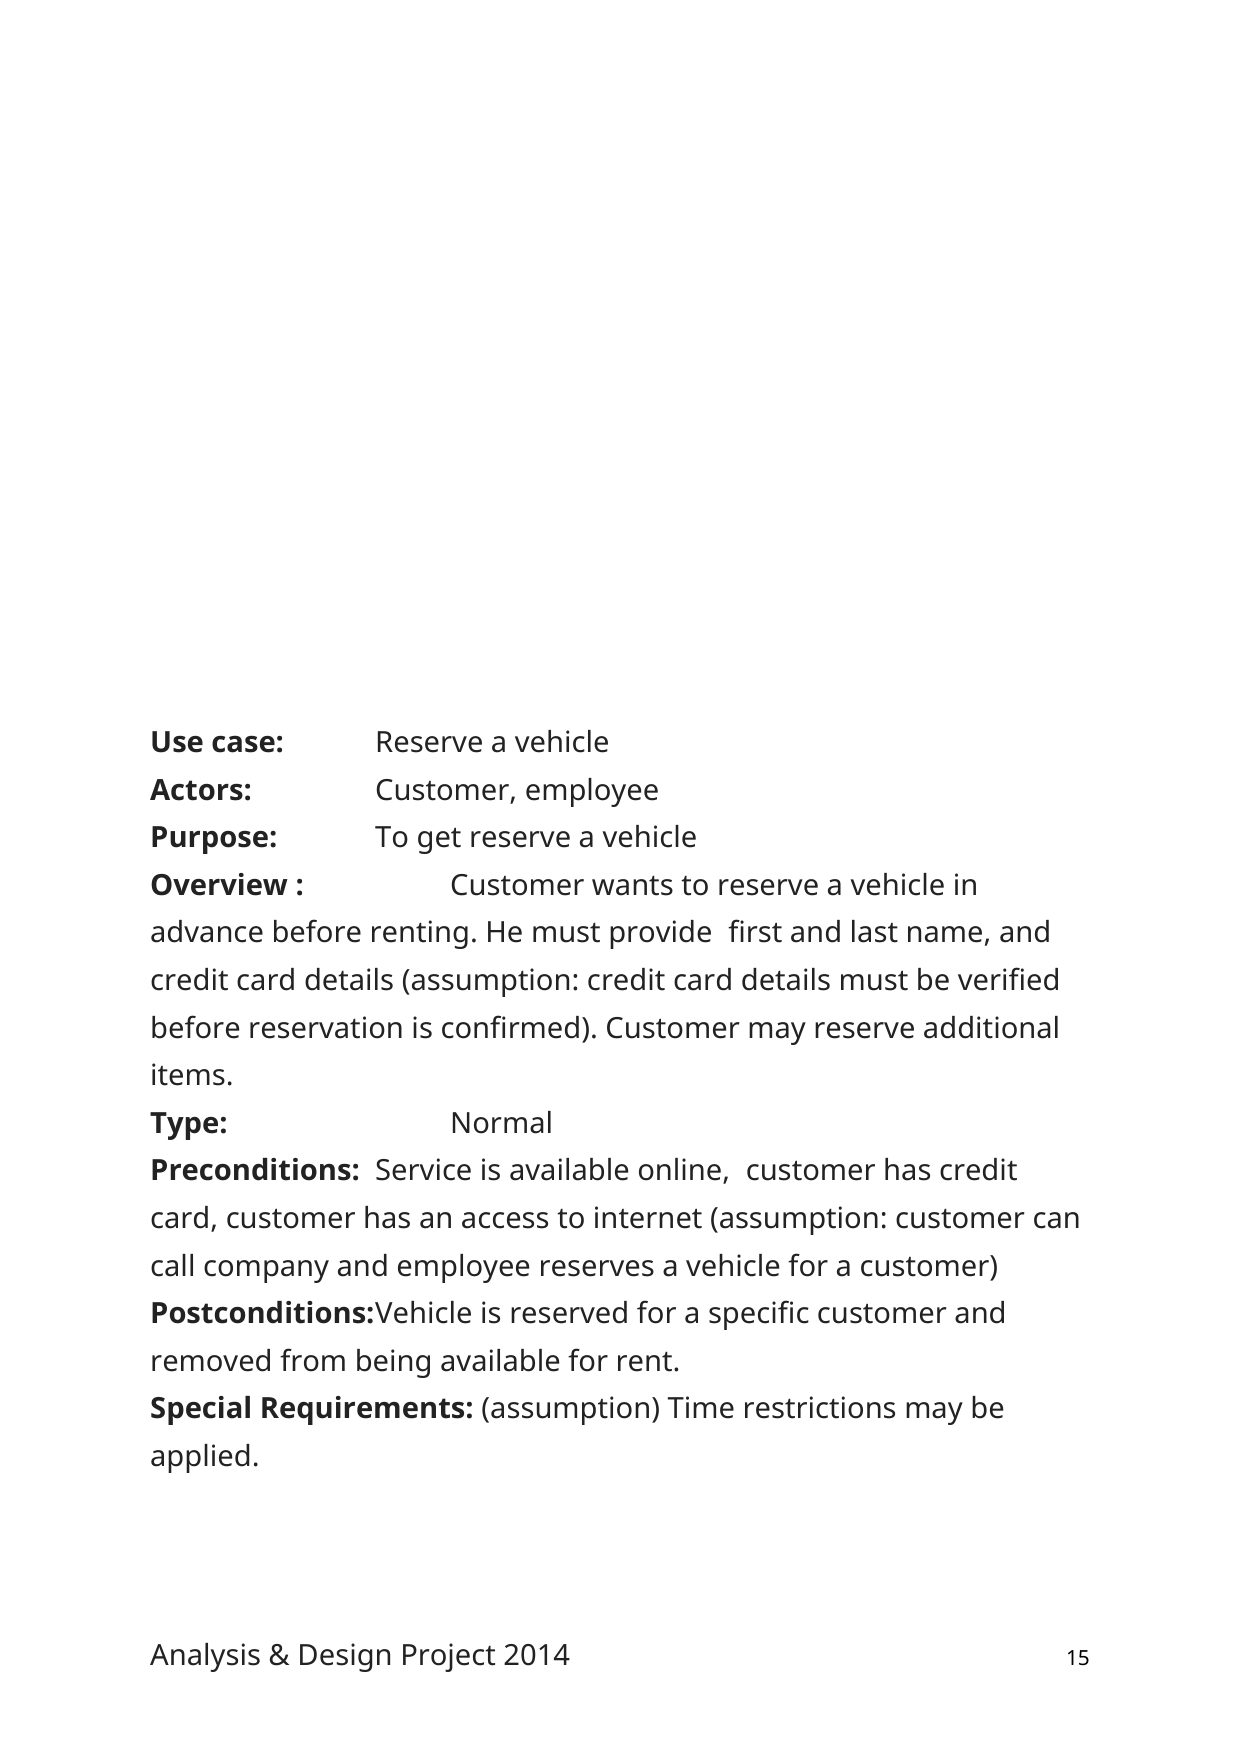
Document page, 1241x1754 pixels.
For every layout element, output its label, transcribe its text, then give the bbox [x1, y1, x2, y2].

text Type: Normal [150, 1102, 1090, 1142]
text Use case: Reserve a vehicle [150, 721, 1090, 761]
text Preconditions: Service is available online, customer has credit card, customer has an access to internet (assumption: customer can call company and employee reserves a vehicle for a customer) [150, 1150, 1090, 1284]
text Overview : Customer wants to reserve a vehicle in advance before renting. He must provide first and last name, and credit card details (assumption: credit card details must be verified before reservation is confirmed). Customer may reserve additional items. [150, 864, 1090, 1094]
text Purpose: To get reserve a vehicle [150, 816, 1090, 856]
text Postconditions: Vehicle is reserved for a specific customer and removed from being available for rent. [150, 1292, 1090, 1380]
text Special Requirements: (assumption) Time restrictions may be applied. [150, 1388, 1090, 1475]
text Actors: Customer, employee [150, 769, 1090, 808]
